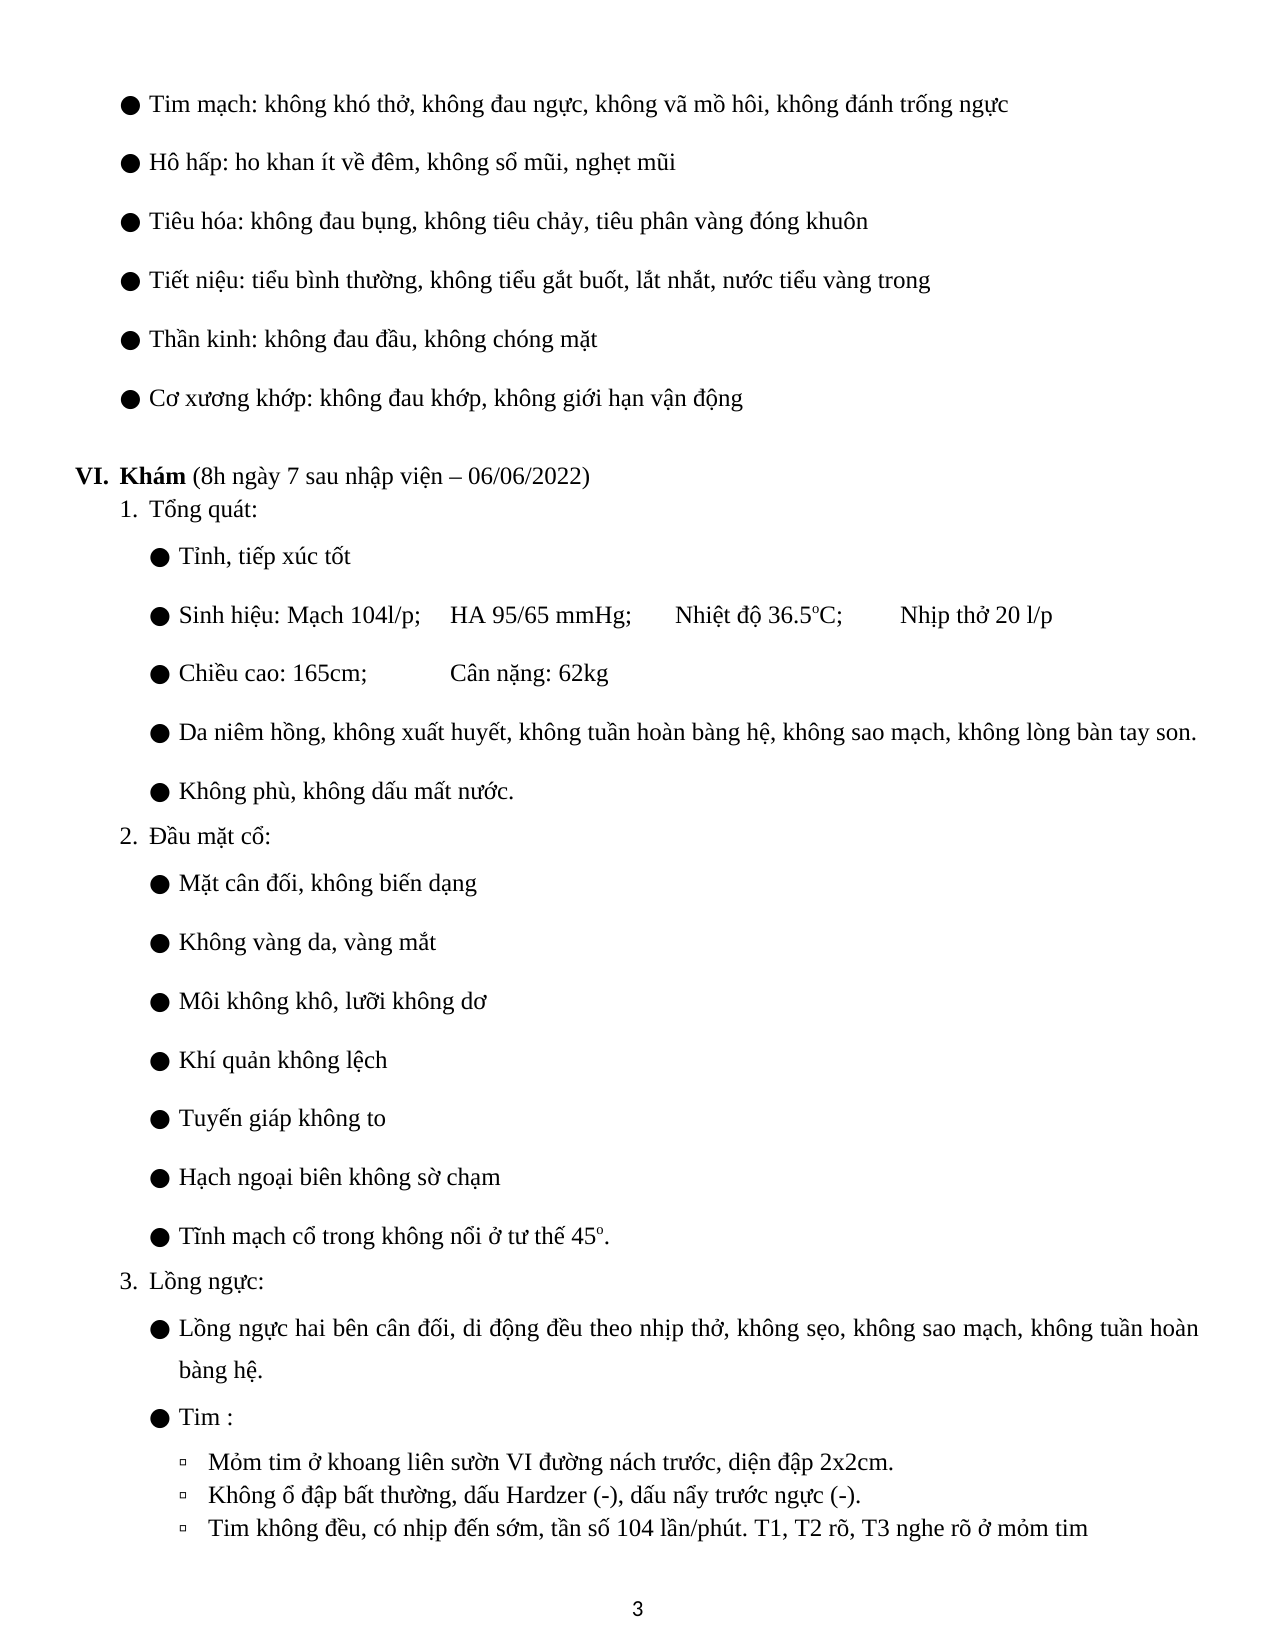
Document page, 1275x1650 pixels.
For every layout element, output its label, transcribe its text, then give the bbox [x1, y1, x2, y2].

list Tim : [149, 1388, 1200, 1439]
list Tỉnh, tiếp xúc tốt [149, 527, 1200, 578]
list Đầu mặt cổ: [119, 821, 1200, 850]
list Da niêm hồng, không xuất huyết, không tuần hoàn bàng hệ, không sao mạch, không lòng bàn tay son. [149, 704, 1200, 755]
list Không ổ đập bất thường, dấu Hardzer (-), dấu nẩy trước ngực (-). [178, 1480, 1200, 1509]
list Khám (8h ngày 7 sau nhập viện – 06/06/2022) [75, 461, 1200, 490]
list Tĩnh mạch cổ trong không nổi ở tư thế 45o. [149, 1208, 1200, 1259]
list Tổng quát: [119, 494, 1200, 523]
list Lồng ngực: [119, 1266, 1200, 1295]
list Tim không đều, có nhịp đến sớm, tần số 104 lần/phút. T1, T2 rõ, T3 nghe rõ ở mỏm tim [178, 1513, 1200, 1542]
list Môi không khô, lưỡi không dơ [149, 972, 1200, 1023]
list Sinh hiệu: Mạch 104l/p; HA 95/65 mmHg; Nhiệt độ 36.5oC; Nhịp thở 20 l/p [149, 586, 1200, 637]
list Chiều cao: 165cm; Cân nặng: 62kg [149, 645, 1200, 696]
list Mặt cân đối, không biến dạng [149, 854, 1200, 906]
list Tiêu hóa: không đau bụng, không tiêu chảy, tiêu phân vàng đóng khuôn [119, 193, 1200, 244]
list Không vàng da, vàng mắt [149, 913, 1200, 964]
list Thần kinh: không đau đầu, không chóng mặt [119, 310, 1200, 362]
list Không phù, không dấu mất nước. [149, 763, 1200, 814]
list Cơ xương khớp: không đau khớp, không giới hạn vận động [119, 369, 1200, 421]
list Mỏm tim ở khoang liên sườn VI đường nách trước, diện đập 2x2cm. [178, 1447, 1200, 1476]
list Tuyến giáp không to [149, 1090, 1200, 1141]
list Khí quản không lệch [149, 1031, 1200, 1082]
list Hạch ngoại biên không sờ chạm [149, 1149, 1200, 1200]
list Hô hấp: ho khan ít về đêm, không sổ mũi, nghẹt mũi [119, 134, 1200, 185]
list Tim mạch: không khó thở, không đau ngực, không vã mồ hôi, không đánh trống ngực [119, 75, 1200, 126]
list Tiết niệu: tiểu bình thường, không tiểu gắt buốt, lắt nhắt, nước tiểu vàng trong [119, 252, 1200, 303]
list Lồng ngực hai bên cân đối, di động đều theo nhịp thở, không sẹo, không sao mạch, không tuần hoàn bàng hệ. [149, 1299, 1200, 1384]
